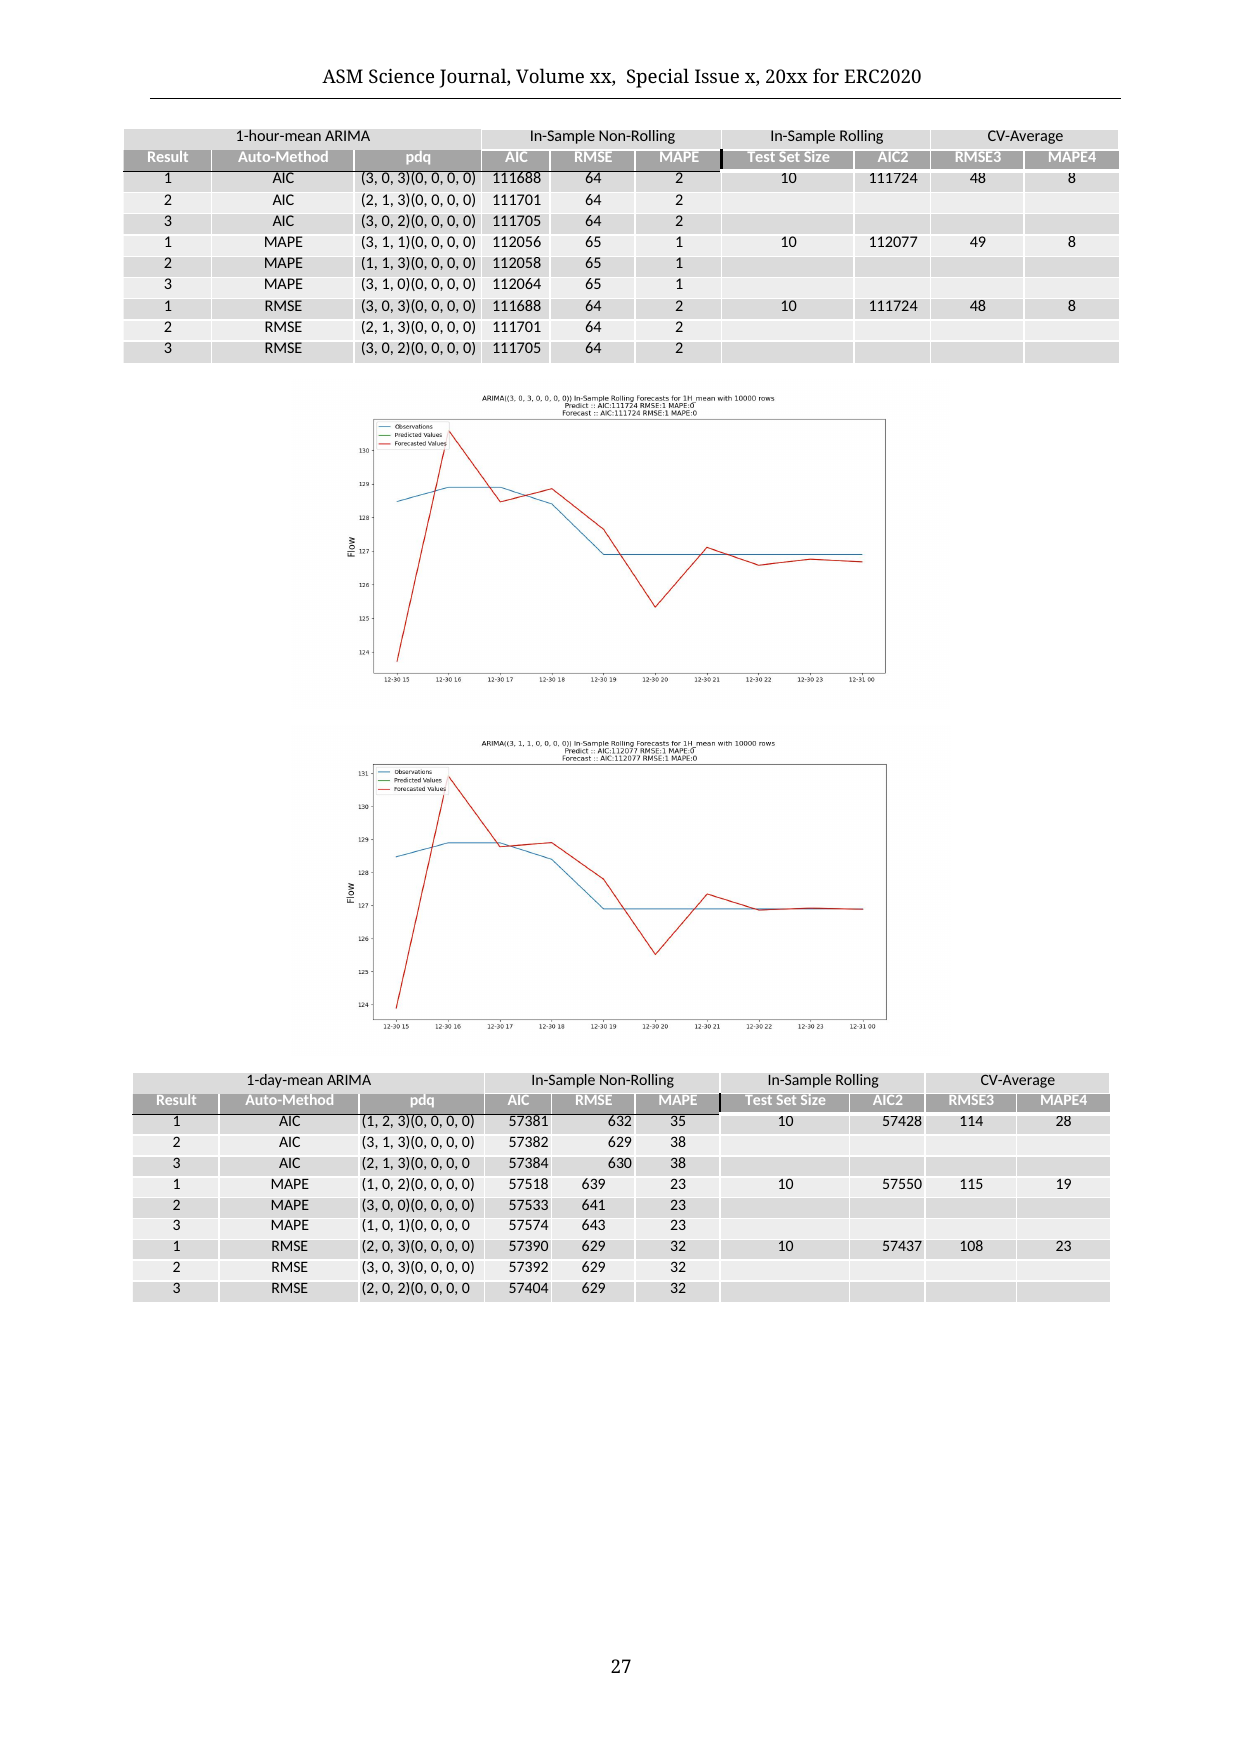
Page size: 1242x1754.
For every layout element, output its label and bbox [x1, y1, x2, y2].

picture [291, 379, 951, 709]
picture [290, 725, 952, 1056]
